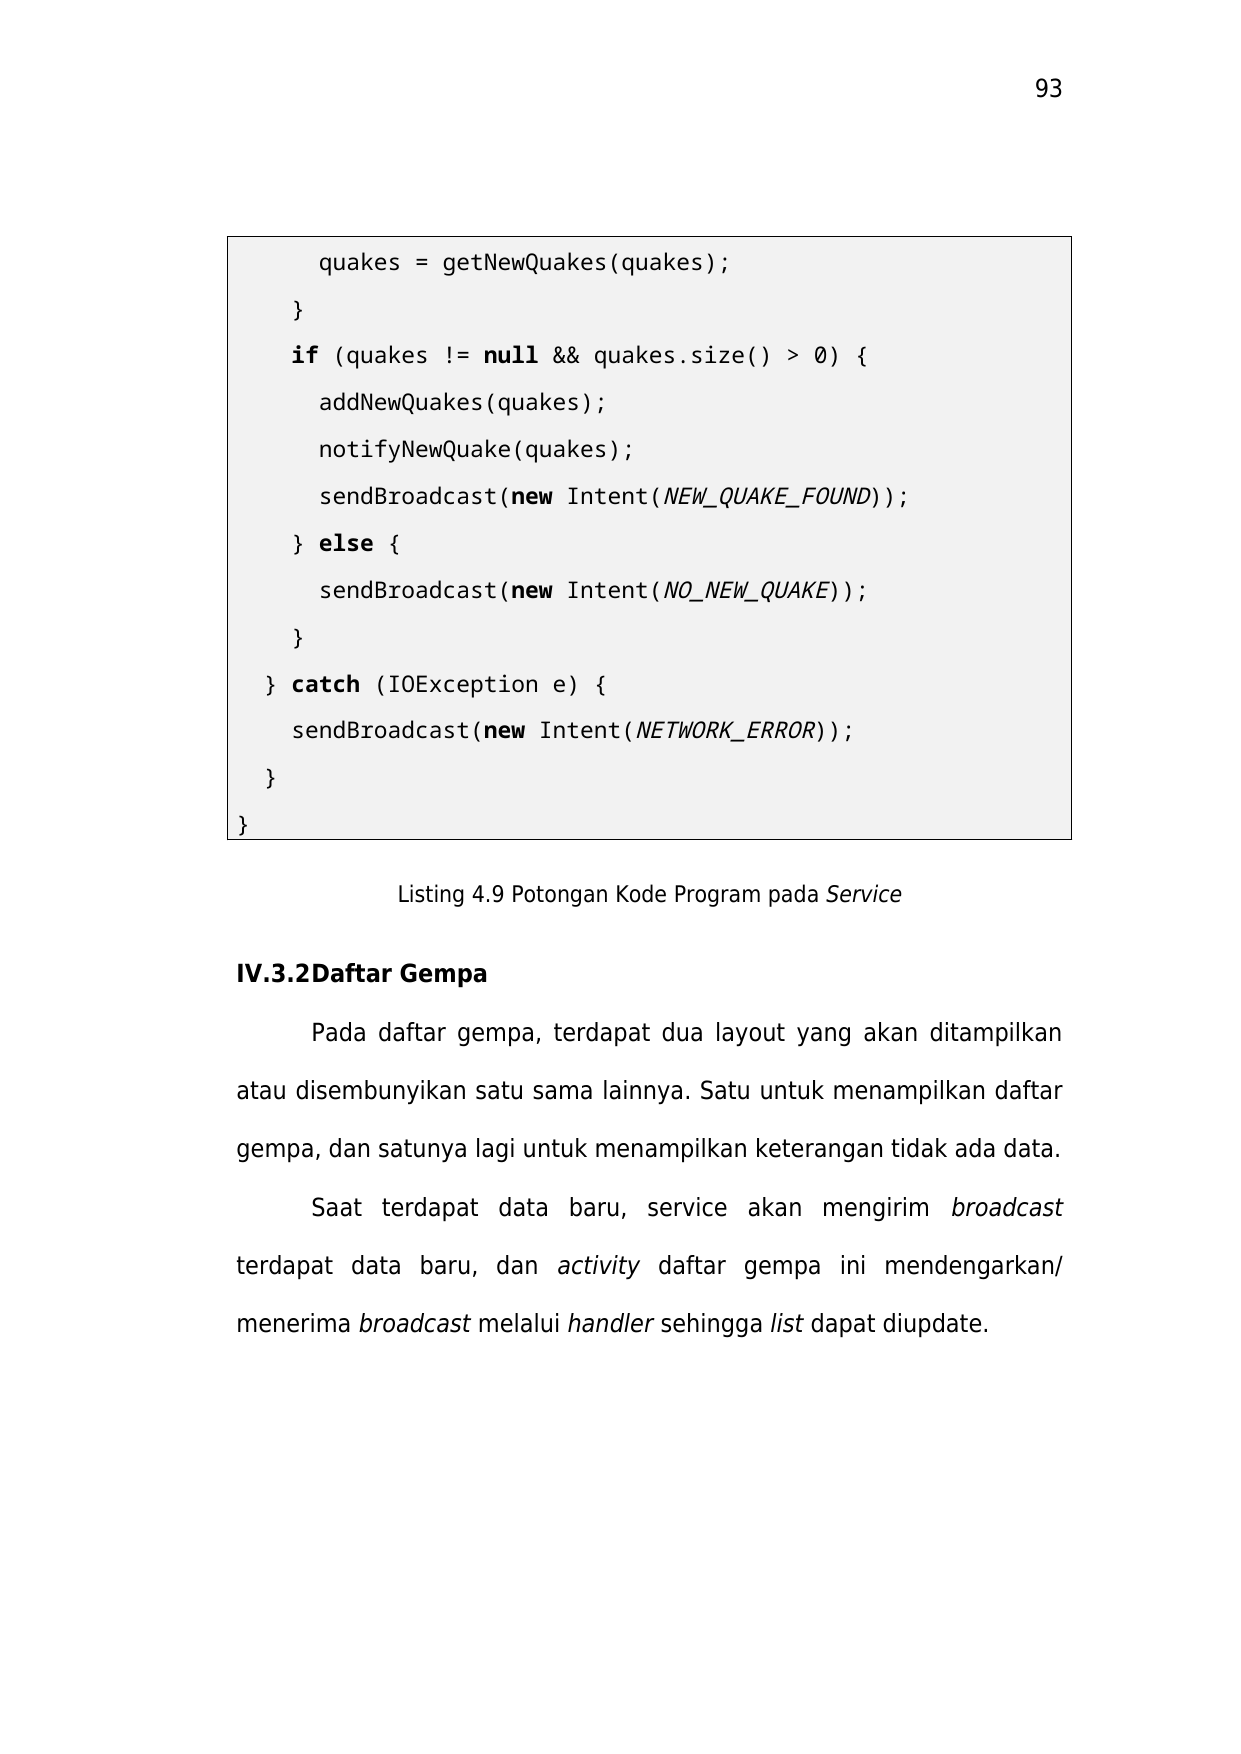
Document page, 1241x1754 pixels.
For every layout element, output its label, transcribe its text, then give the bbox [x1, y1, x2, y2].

text addNewQuakes(quakes); [228, 377, 1071, 417]
text sendBroadcast(new Intent(NO_NEW_QUAKE)); [228, 564, 1071, 605]
subtitle Daftar Gempa [236, 959, 1063, 988]
text } [228, 283, 1071, 324]
text } else { [228, 517, 1071, 558]
text Saat terdapat data baru, service akan mengirim broadcast terdapat data baru, dan activity daftar gempa ini mendengarkan/ menerima broadcast melalui handler sehingga list dapat diupdate. [236, 1193, 1063, 1338]
text Pada daftar gempa, terdapat dua layout yang akan ditampilkan atau disembunyikan satu sama lainnya. Satu untuk menampilkan daftar gempa, dan satunya lagi untuk menampilkan keterangan tidak ada data. [236, 1018, 1063, 1163]
text quakes = getNewQuakes(quakes); [228, 237, 1071, 277]
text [228, 330, 1071, 371]
text notifyNewQuake(quakes); [228, 424, 1071, 464]
text } catch (IOException e) { [228, 658, 1071, 699]
text sendBroadcast(new Intent(NEW_QUAKE_FOUND)); [228, 471, 1071, 511]
text } [228, 611, 1071, 652]
text sendBroadcast(new Intent(NETWORK_ERROR)); [228, 705, 1071, 746]
text } [228, 752, 1071, 792]
text } [228, 799, 1071, 839]
